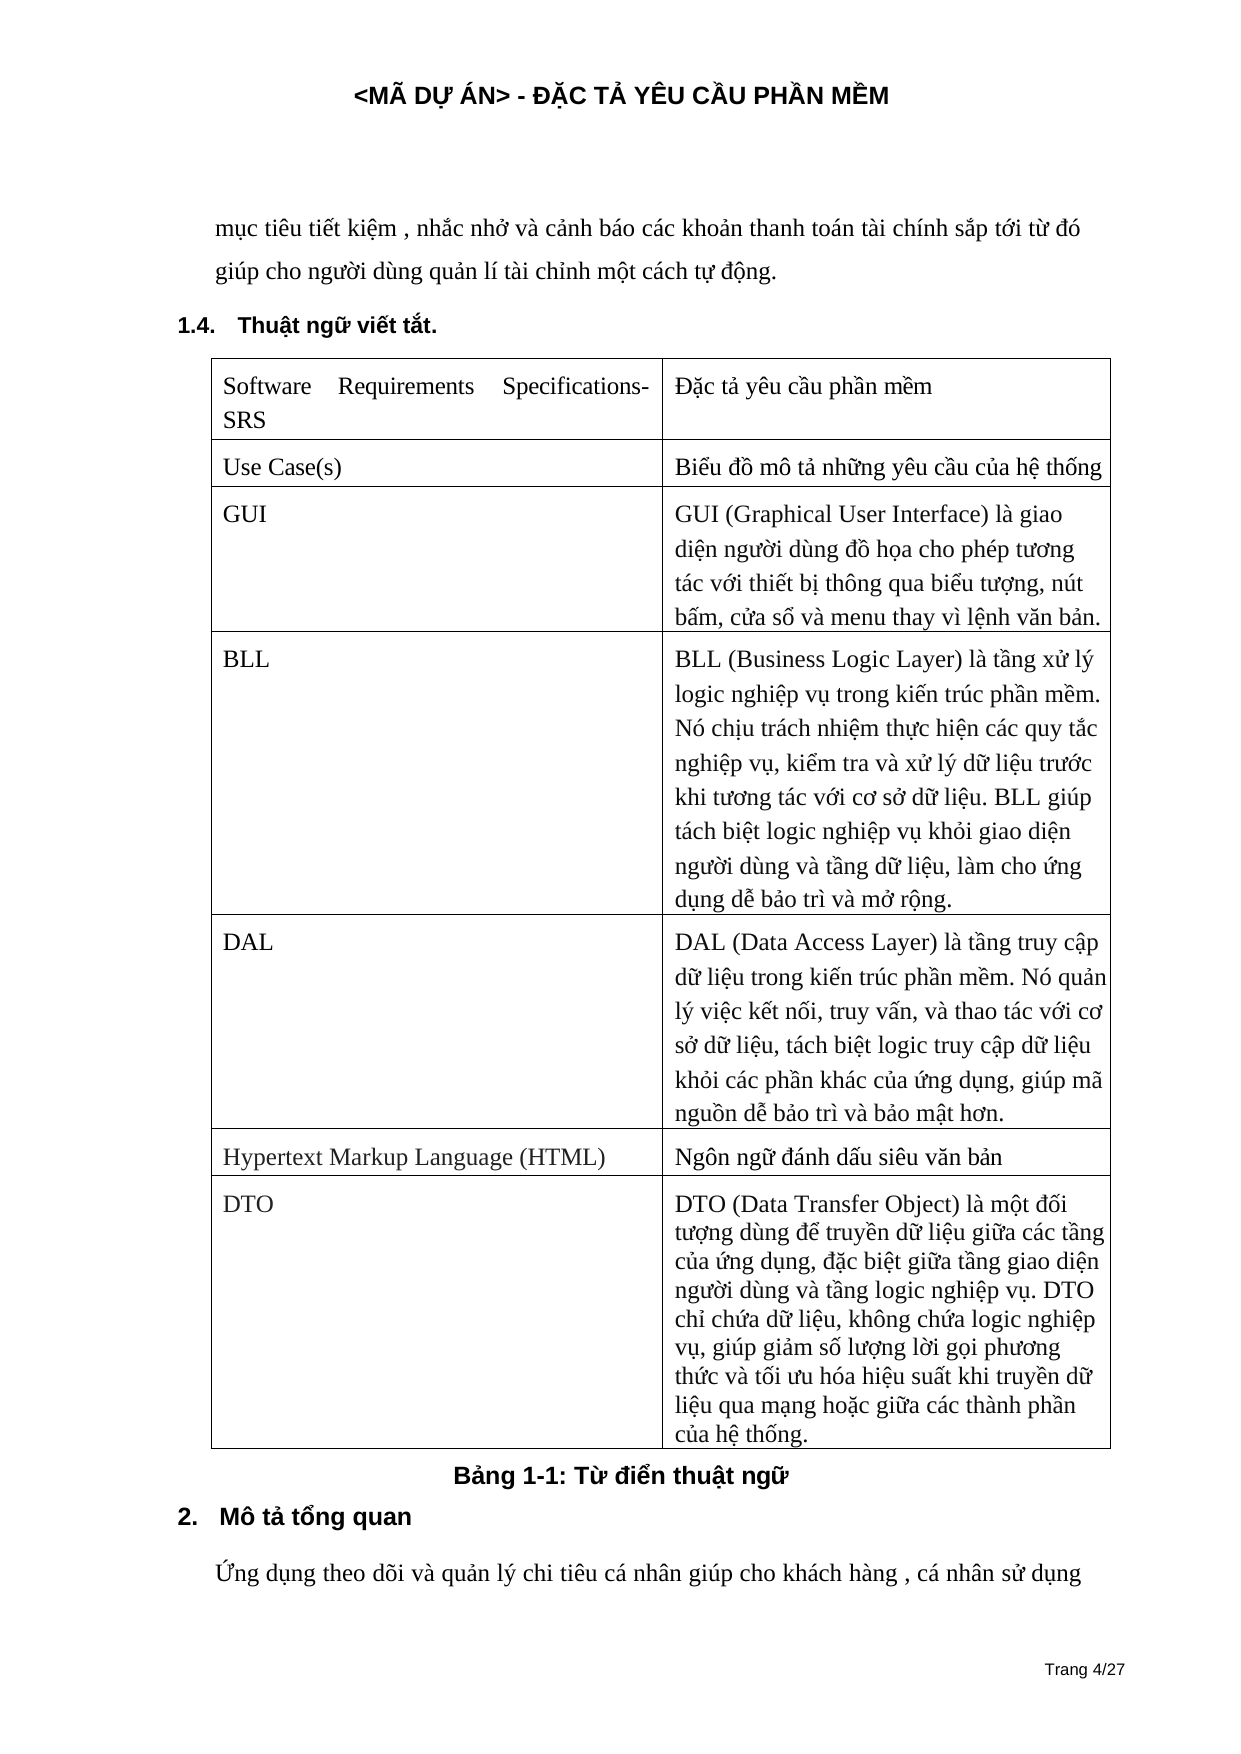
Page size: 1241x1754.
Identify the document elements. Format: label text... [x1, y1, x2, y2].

table_cell Ngôn ngữ đánh dấu siêu văn bản [663, 1129, 1110, 1175]
subtitle Thuật ngữ viết tắt. [177, 312, 1083, 338]
table_cell DTO (Data Transfer Object) là một đối tượng dùng để truyền dữ liệu giữa các tầng của ứng dụng, đặc biệt giữa tầng giao diện người dùng và tầng logic nghiệp vụ. DTO chỉ chứa dữ liệu, không chứa logic nghiệp vụ, giúp giảm số lượng lời gọi phương thức và tối ưu hóa hiệu suất khi truyền dữ liệu qua mạng hoặc giữa các thành phần của hệ thống. [663, 1176, 1110, 1447]
table_cell Biểu đồ mô tả những yêu cầu của hệ thống [663, 440, 1110, 486]
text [215, 213, 1083, 285]
table_cell Hypertext Markup Language (HTML) [212, 1129, 662, 1175]
text Bảng 1-1: Từ điển thuật ngữ [177, 1461, 1065, 1490]
table_cell DAL (Data Access Layer) là tầng truy cập dữ liệu trong kiến trúc phần mềm. Nó quản lý việc kết nối, truy vấn, và thao tác với cơ sở dữ liệu, tách biệt logic truy cập dữ liệu khỏi các phần khác của ứng dụng, giúp mã nguồn dễ bảo trì và bảo mật hơn. [663, 915, 1110, 1128]
table_cell GUI [212, 487, 662, 631]
table_header Đặc tả yêu cầu phần mềm [663, 359, 1110, 439]
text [215, 1558, 1083, 1587]
subtitle Mô tả tổng quan [177, 1502, 1083, 1531]
table_cell Use Case(s) [212, 440, 662, 486]
table_cell BLL [212, 632, 662, 914]
table_header Software Requirements Specifications- SRS [212, 359, 662, 439]
table_cell DAL [212, 915, 662, 1128]
table_cell GUI (Graphical User Interface) là giao diện người dùng đồ họa cho phép tương tác với thiết bị thông qua biểu tượng, nút bấm, cửa sổ và menu thay vì lệnh văn bản. [663, 487, 1110, 631]
table_cell BLL (Business Logic Layer) là tầng xử lý logic nghiệp vụ trong kiến trúc phần mềm. Nó chịu trách nhiệm thực hiện các quy tắc nghiệp vụ, kiểm tra và xử lý dữ liệu trước khi tương tác với cơ sở dữ liệu. BLL giúp tách biệt logic nghiệp vụ khỏi giao diện người dùng và tầng dữ liệu, làm cho ứng dụng dễ bảo trì và mở rộng. [663, 632, 1110, 914]
table_cell DTO [212, 1176, 662, 1447]
